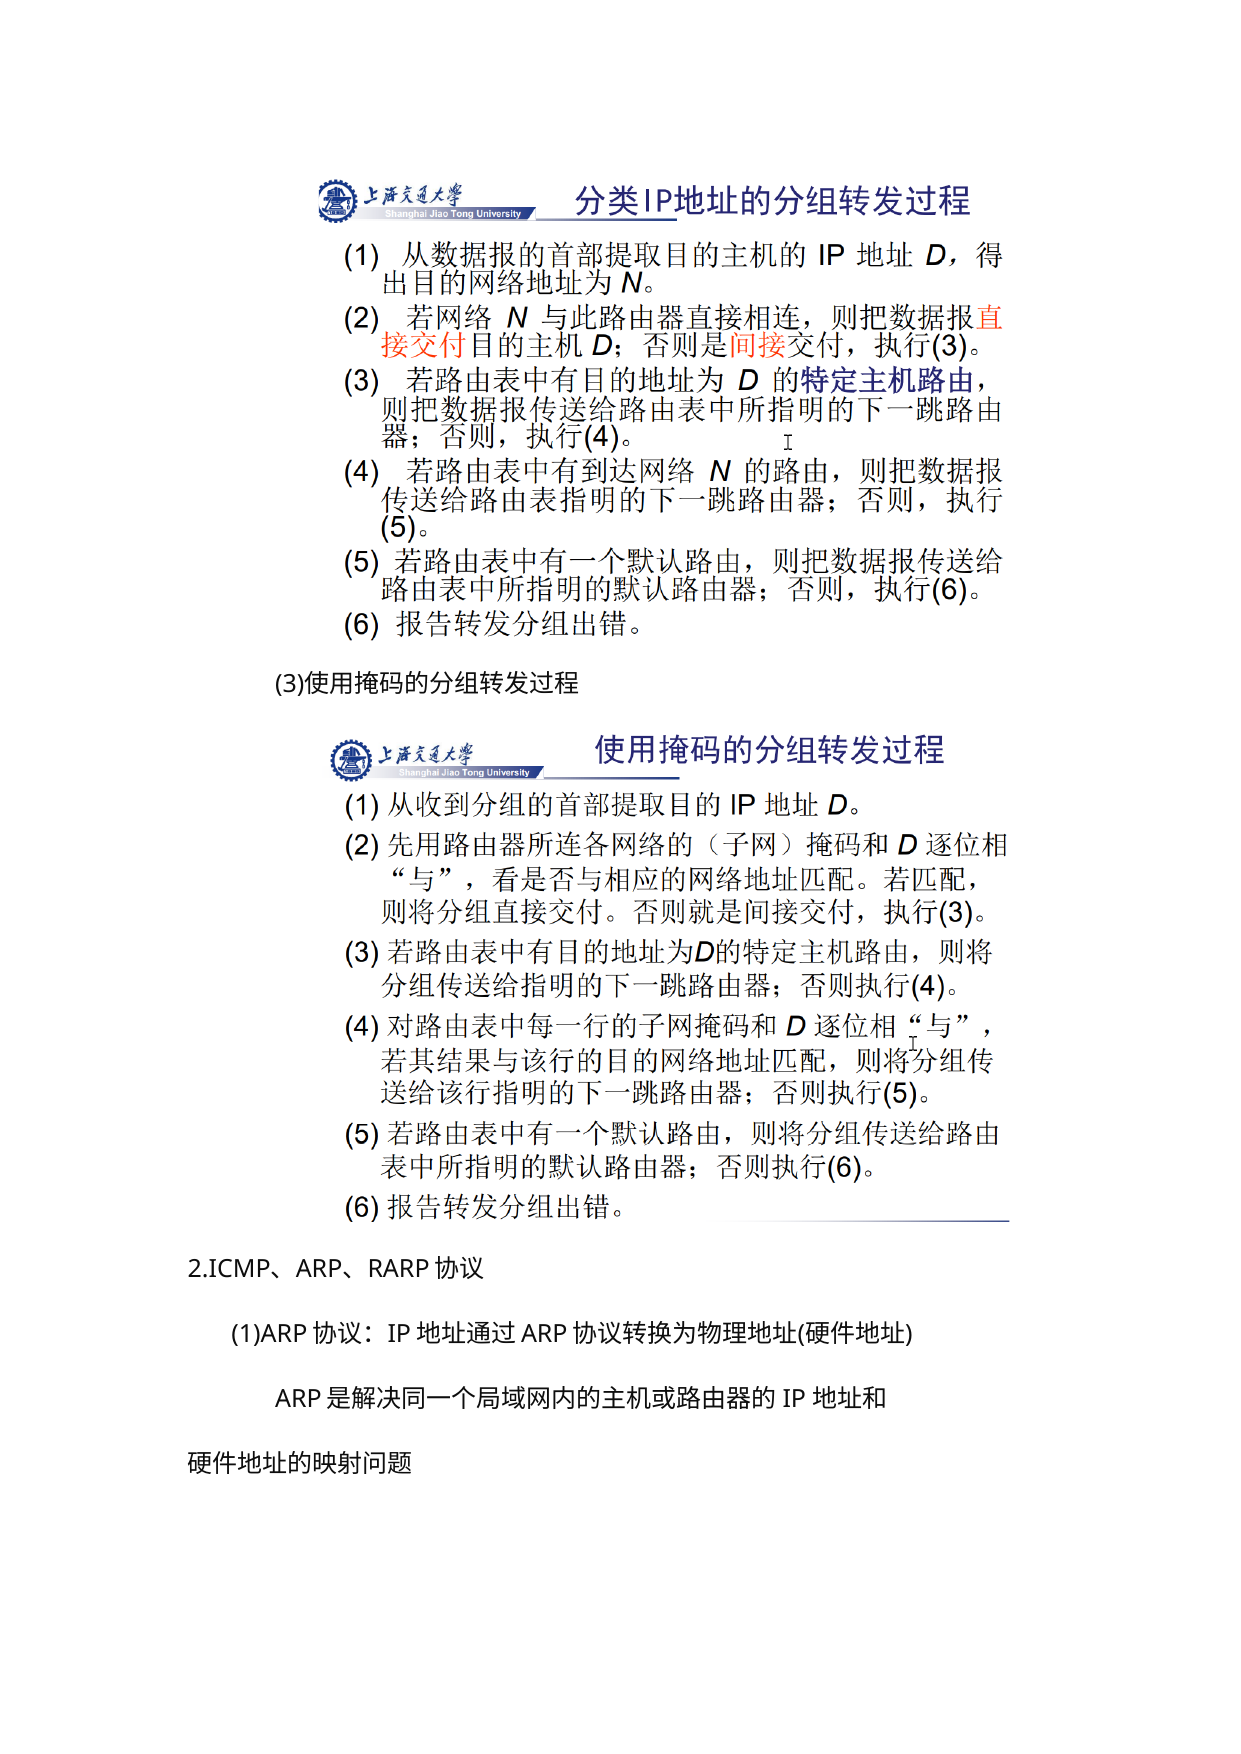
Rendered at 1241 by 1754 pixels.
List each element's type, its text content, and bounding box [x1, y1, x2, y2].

text (1)ARP协议：IP地址通过ARP协议转换为物理地址(硬件地址) [187, 1299, 1053, 1364]
text ARP是解决同一个局域网内的主机或路由器的 IP 地址和 [187, 1364, 1053, 1429]
text 硬件地址的映射问题 [187, 1429, 1053, 1494]
text (3)使用掩码的分组转发过程 [187, 649, 1053, 714]
picture [318, 727, 1010, 1222]
text 2.ICMP、ARP、RARP协议 [187, 1234, 1053, 1299]
picture [318, 166, 1035, 645]
